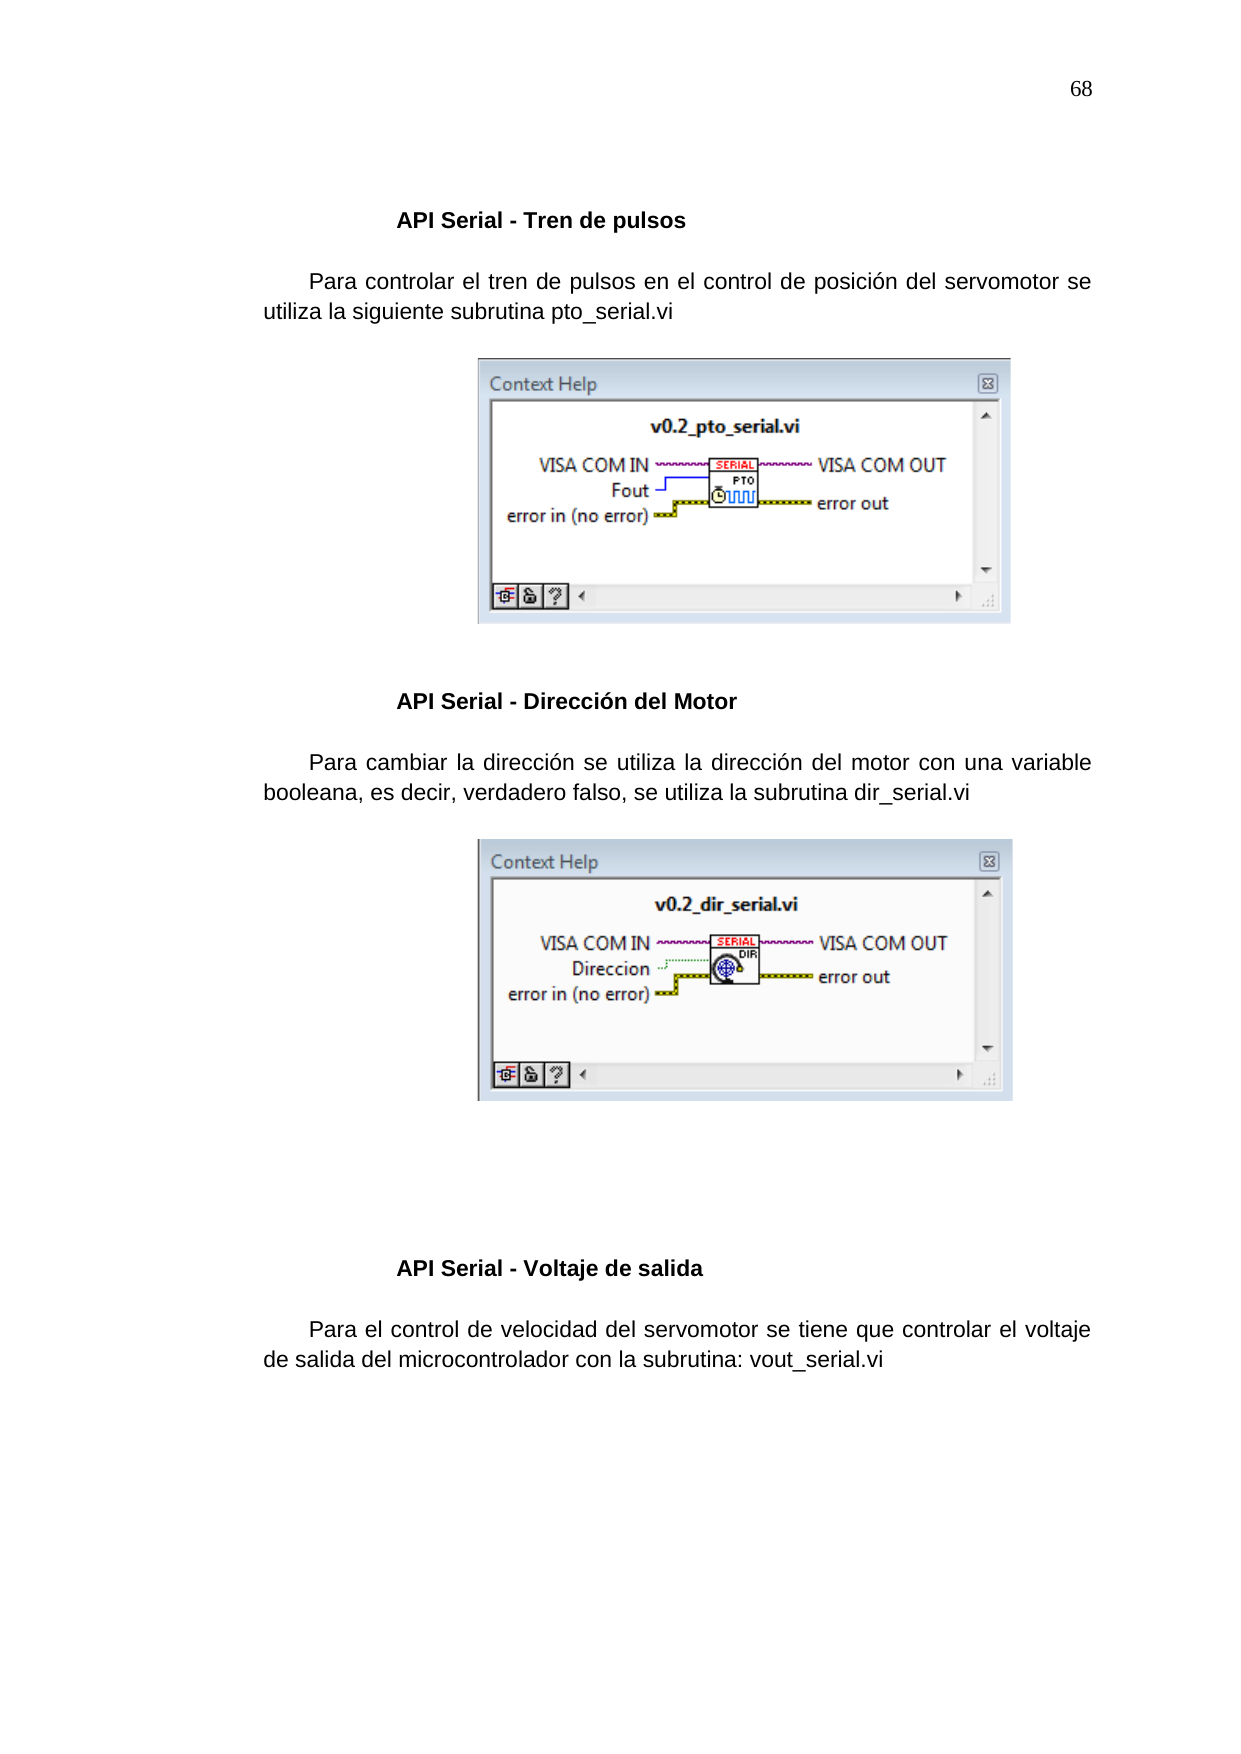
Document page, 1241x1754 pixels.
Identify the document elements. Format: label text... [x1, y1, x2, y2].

picture [477, 358, 1011, 624]
text API Serial - Voltaje de salida [352, 1255, 1092, 1282]
text API Serial - Dirección del Motor [352, 688, 1092, 715]
text Para controlar el tren de pulsos en el control de posición del servomotor se utiliza la siguiente subrutina pto_serial.vi [263, 268, 1092, 324]
picture [475, 839, 1013, 1101]
text API Serial - Tren de pulsos [352, 207, 1092, 234]
text Para cambiar la dirección se utiliza la dirección del motor con una variable booleana, es decir, verdadero falso, se utiliza la subrutina dir_serial.vi [263, 749, 1092, 805]
text Para el control de velocidad del servomotor se tiene que controlar el voltaje de salida del microcontrolador con la subrutina: vout_serial.vi [263, 1316, 1092, 1372]
